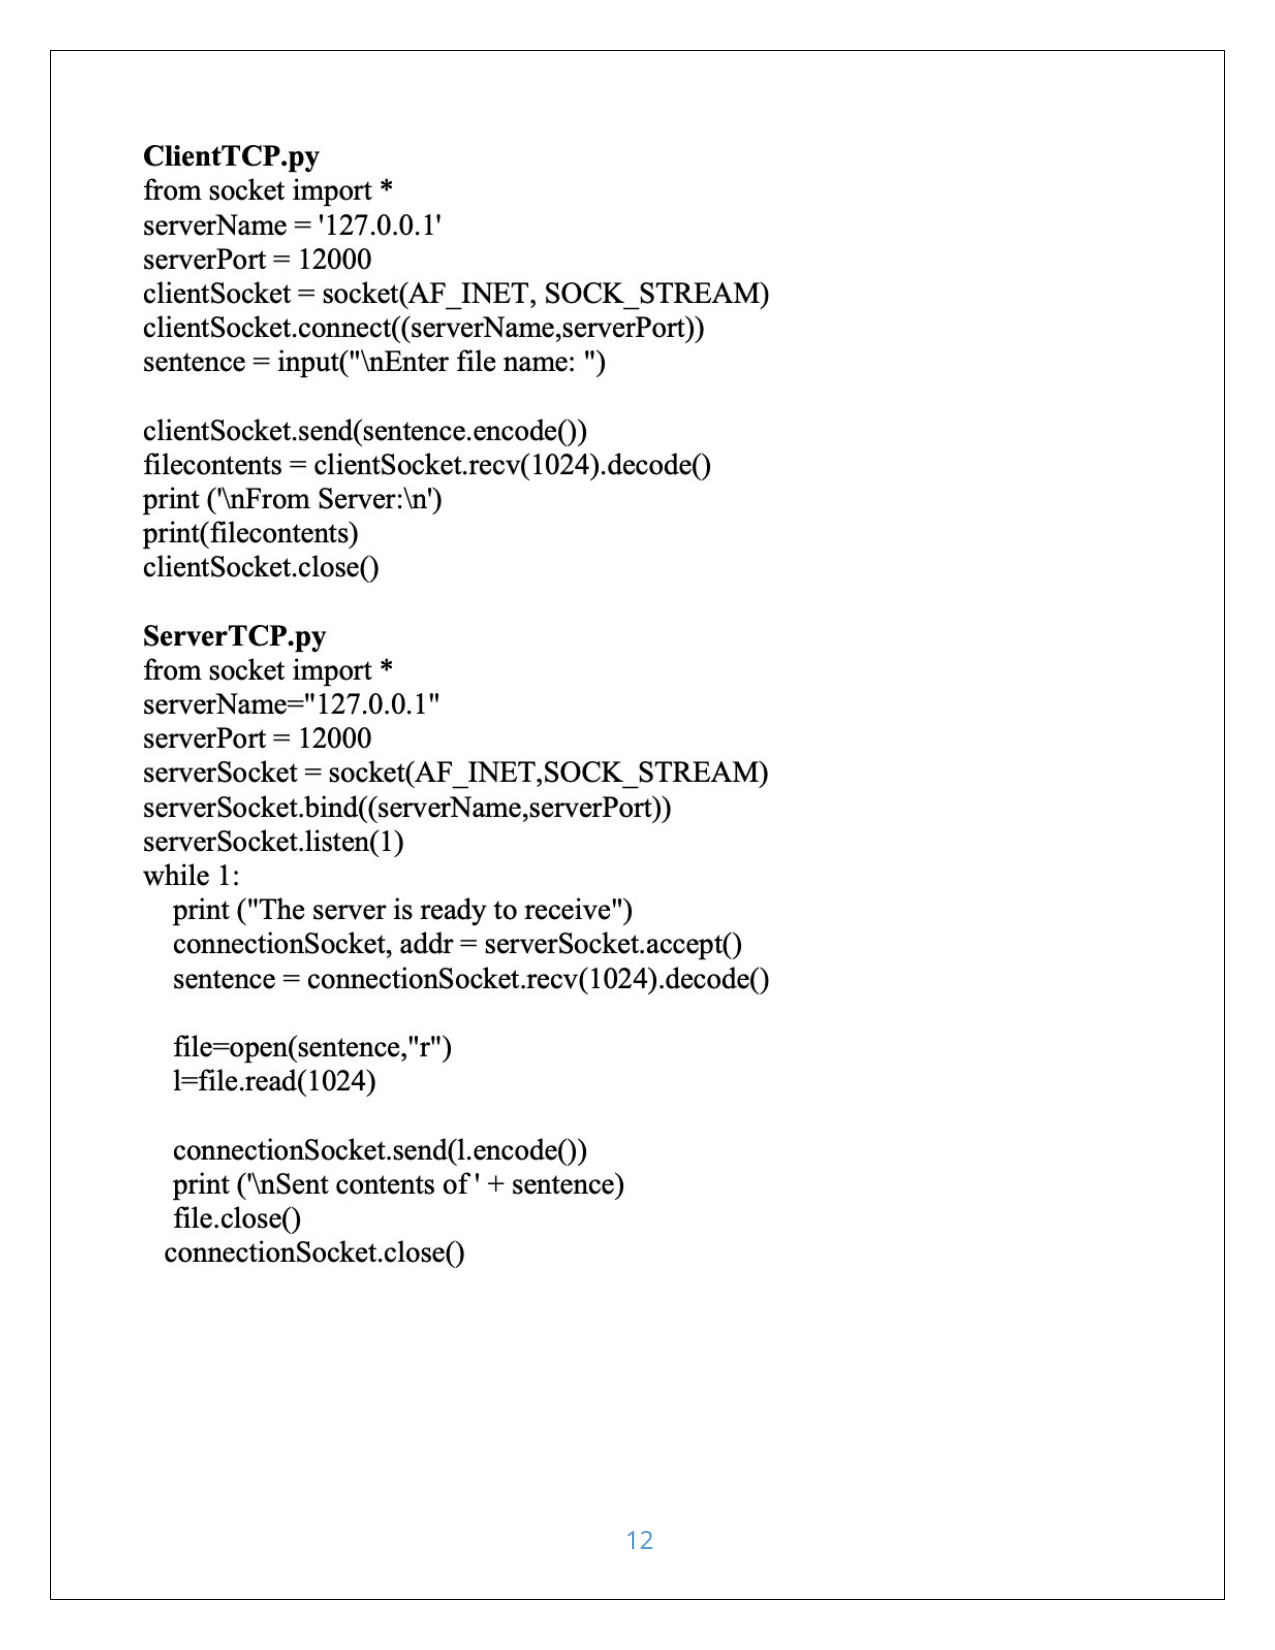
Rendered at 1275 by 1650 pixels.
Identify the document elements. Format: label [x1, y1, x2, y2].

picture [142, 145, 769, 1269]
